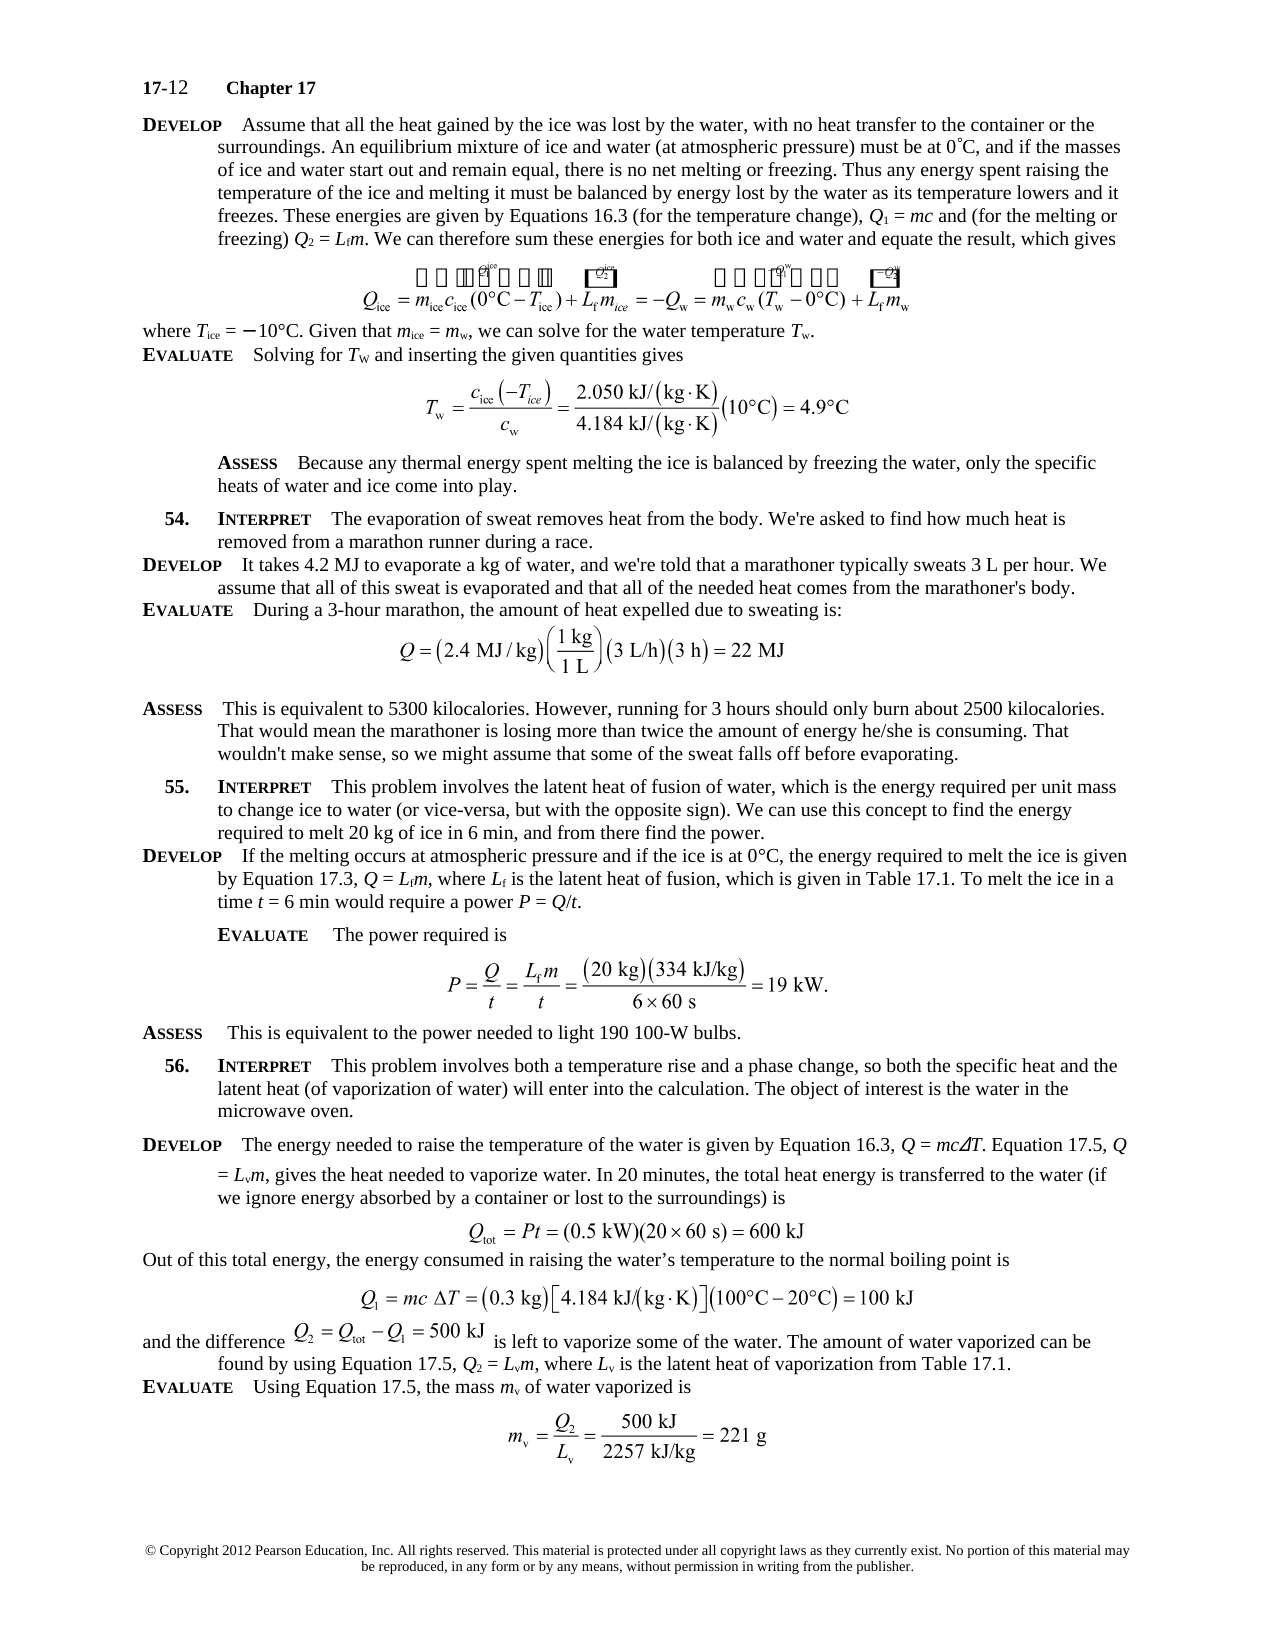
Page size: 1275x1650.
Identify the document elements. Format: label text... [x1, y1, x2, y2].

text Assess This is equivalent to 5300 kilocalories. However, running for 3 hours should only burn about 2500 kilocalories. That would mean the marathoner is losing more than twice the amount of energy he/she is consuming. That wouldn't make sense, so we might assume that some of the sweat falls off before evaporating. [142, 697, 1132, 765]
picture [465, 1216, 810, 1249]
text 54. Interpret The evaporation of sweat removes heat from the body. We're asked to find how much heat is removed from a marathon runner during a race. [142, 507, 1132, 553]
text Develop If the melting occurs at atmospheric pressure and if the ice is at 0°C, the energy required to melt the ice is given by Equation 17.3, Q = Lfm, where Lf is the latent heat of fusion, which is given in Table 17.1. To melt the ice in a time t = 6 min would require a power P = Q/t. [142, 844, 1132, 912]
picture [504, 1406, 771, 1469]
picture [396, 621, 789, 682]
text Assess Because any thermal energy spent melting the ice is balanced by freezing the water, only the specific heats of water and ice come into play. [217, 451, 1132, 497]
text Assess This is equivalent to the power needed to light 190 100-W bulbs. [142, 1021, 1132, 1043]
text 55. Interpret This problem involves the latent heat of fusion of water, which is the energy required per unit mass to change ice to water (or vice-versa, but with the opposite sign). We can use this concept to find the energy required to melt 20 kg of ice in 6 min, and from there find the power. [142, 776, 1132, 844]
text Evaluate Using Equation 17.5, the mass mv of water vaporized is [142, 1375, 1132, 1398]
text Develop The energy needed to raise the temperature of the water is given by Equation 16.3, Q = mcΔT. Equation 17.5, Q = Lvm, gives the heat needed to vaporize water. In 20 minutes, the total heat energy is transferred to the water (if we ignore energy absorbed by a container or lost to the surroundings) is [142, 1122, 1132, 1208]
picture [359, 257, 916, 316]
text Evaluate During a 3-hour marathon, the amount of heat expelled due to sweating is: [142, 598, 1132, 621]
picture [443, 953, 832, 1013]
text Evaluate The power required is [217, 923, 1132, 946]
text 56. Interpret This problem involves both a temperature rise and a phase change, so both the specific heat and the latent heat (of vaporization of water) will enter into the calculation. The object of interest is the water in the microwave oven. [142, 1054, 1132, 1122]
text where Tice = −10°C. Given that mice = mw, we can solve for the water temperature Tw. [142, 316, 1132, 343]
text Develop Assume that all the heat gained by the ice was lost by the water, with no heat transfer to the container or the surroundings. An equilibrium mixture of ice and water (at atmospheric pressure) must be at 0°C, and if the masses of ice and water start out and remain equal, there is no net melting or freezing. Thus any energy spent raising the temperature of the ice and melting it must be balanced by energy lost by the water as its temperature lowers and it freezes. These energies are given by Equations 16.3 (for the temperature change), Q1 = mc and (for the melting or freezing) Q2 = Lfm. We can therefore sum these energies for both ice and water and equate the result, which gives [142, 112, 1132, 249]
text Out of this total energy, the energy consumed in raising the water’s temperature to the normal boiling point is [142, 1248, 1132, 1271]
text Evaluate Solving for TW and inserting the given quantities gives [142, 343, 1132, 366]
picture [290, 1279, 918, 1348]
text and the difference is left to vaporize some of the water. The amount of water vaporized can be found by using Equation 17.5, Q2 = Lvm, where Lv is the latent heat of vaporization from Table 17.1. [142, 1317, 1132, 1375]
picture [422, 374, 853, 441]
text Develop It takes 4.2 MJ to evaporate a kg of water, and we're told that a marathoner typically sweats 3 L per hour. We assume that all of this sweat is evaporated and that all of the needed heat comes from the marathoner's body. [142, 553, 1132, 598]
